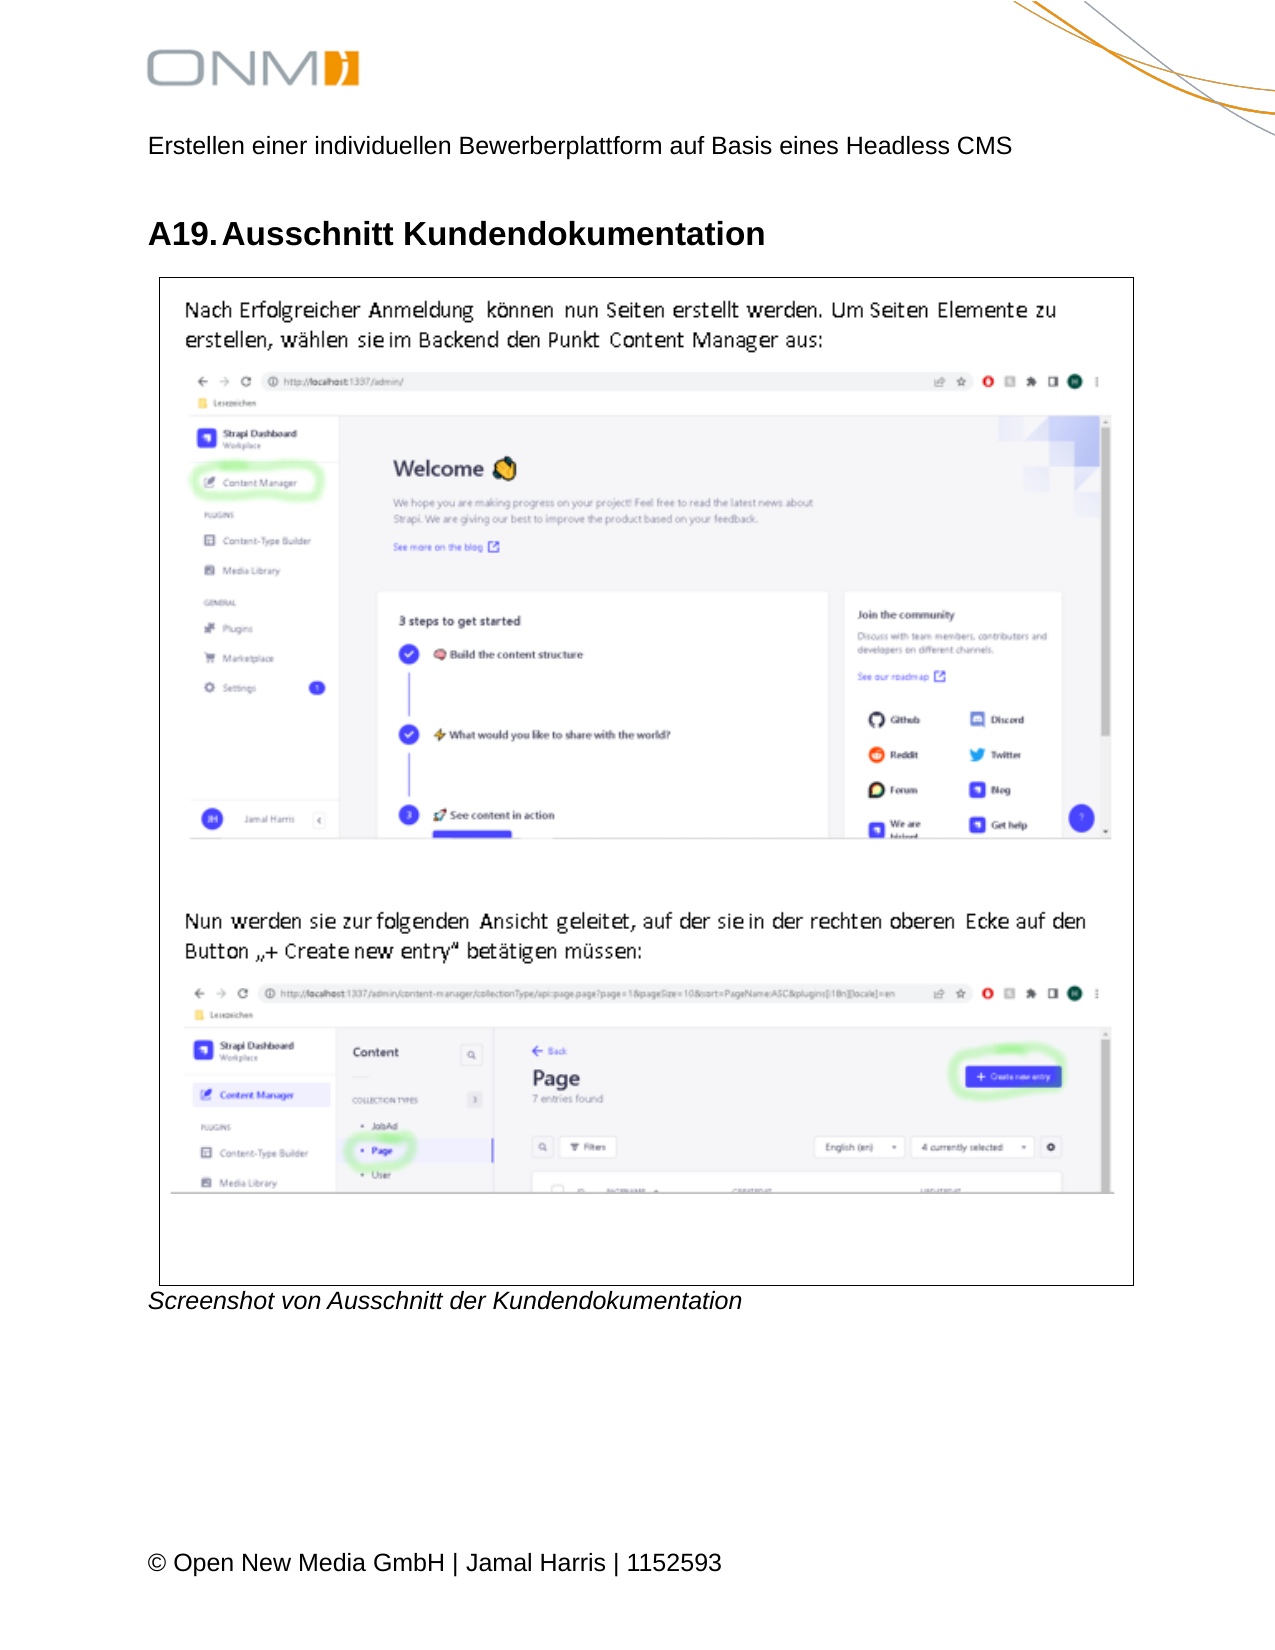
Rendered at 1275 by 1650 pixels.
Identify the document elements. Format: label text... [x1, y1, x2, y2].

picture [170, 278, 1115, 1194]
table_header [160, 278, 1133, 1285]
picture [1000, 1, 1275, 147]
text Screenshot von Ausschnitt der Kundendokumentation [148, 1286, 1127, 1315]
picture [116, 0, 413, 104]
text Ausschnitt Kundendokumentation [148, 214, 1127, 252]
